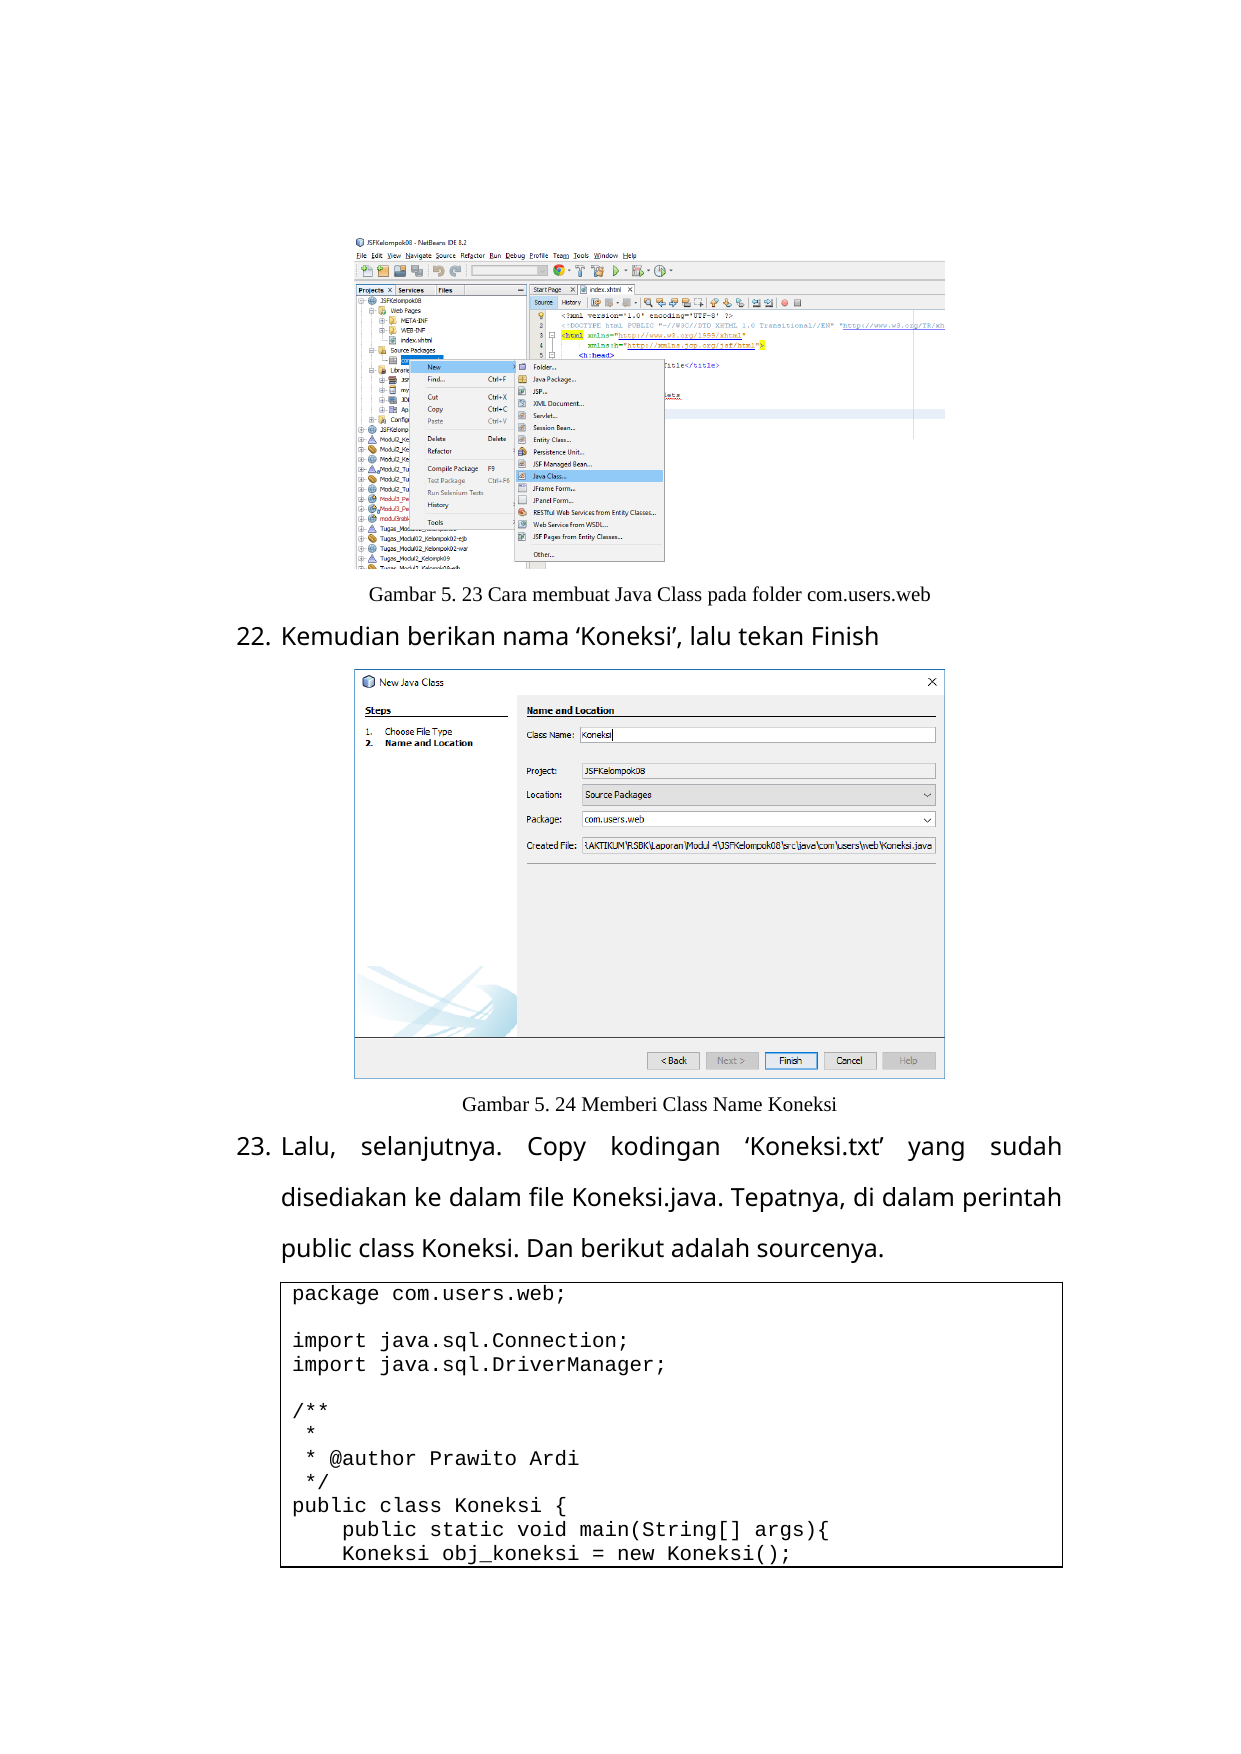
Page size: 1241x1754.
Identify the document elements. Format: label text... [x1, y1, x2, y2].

list Kemudian berikan nama ‘Koneksi’, lalu tekan Finish [236, 618, 1063, 652]
list Lalu, selanjutnya. Copy kodingan ‘Koneksi.txt’ yang sudah disediakan ke dalam file Koneksi.java. Tepatnya, di dalam perintah public class Koneksi. Dan berikut adalah sourcenya. [236, 1128, 1063, 1264]
text Gambar 5. 23 Cara membuat Java Class pada folder com.users.web [236, 582, 1063, 606]
picture [354, 669, 945, 1079]
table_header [281, 1283, 1062, 1566]
text Gambar 5. 24 Memberi Class Name Koneksi [236, 1092, 1063, 1116]
picture [354, 236, 945, 569]
